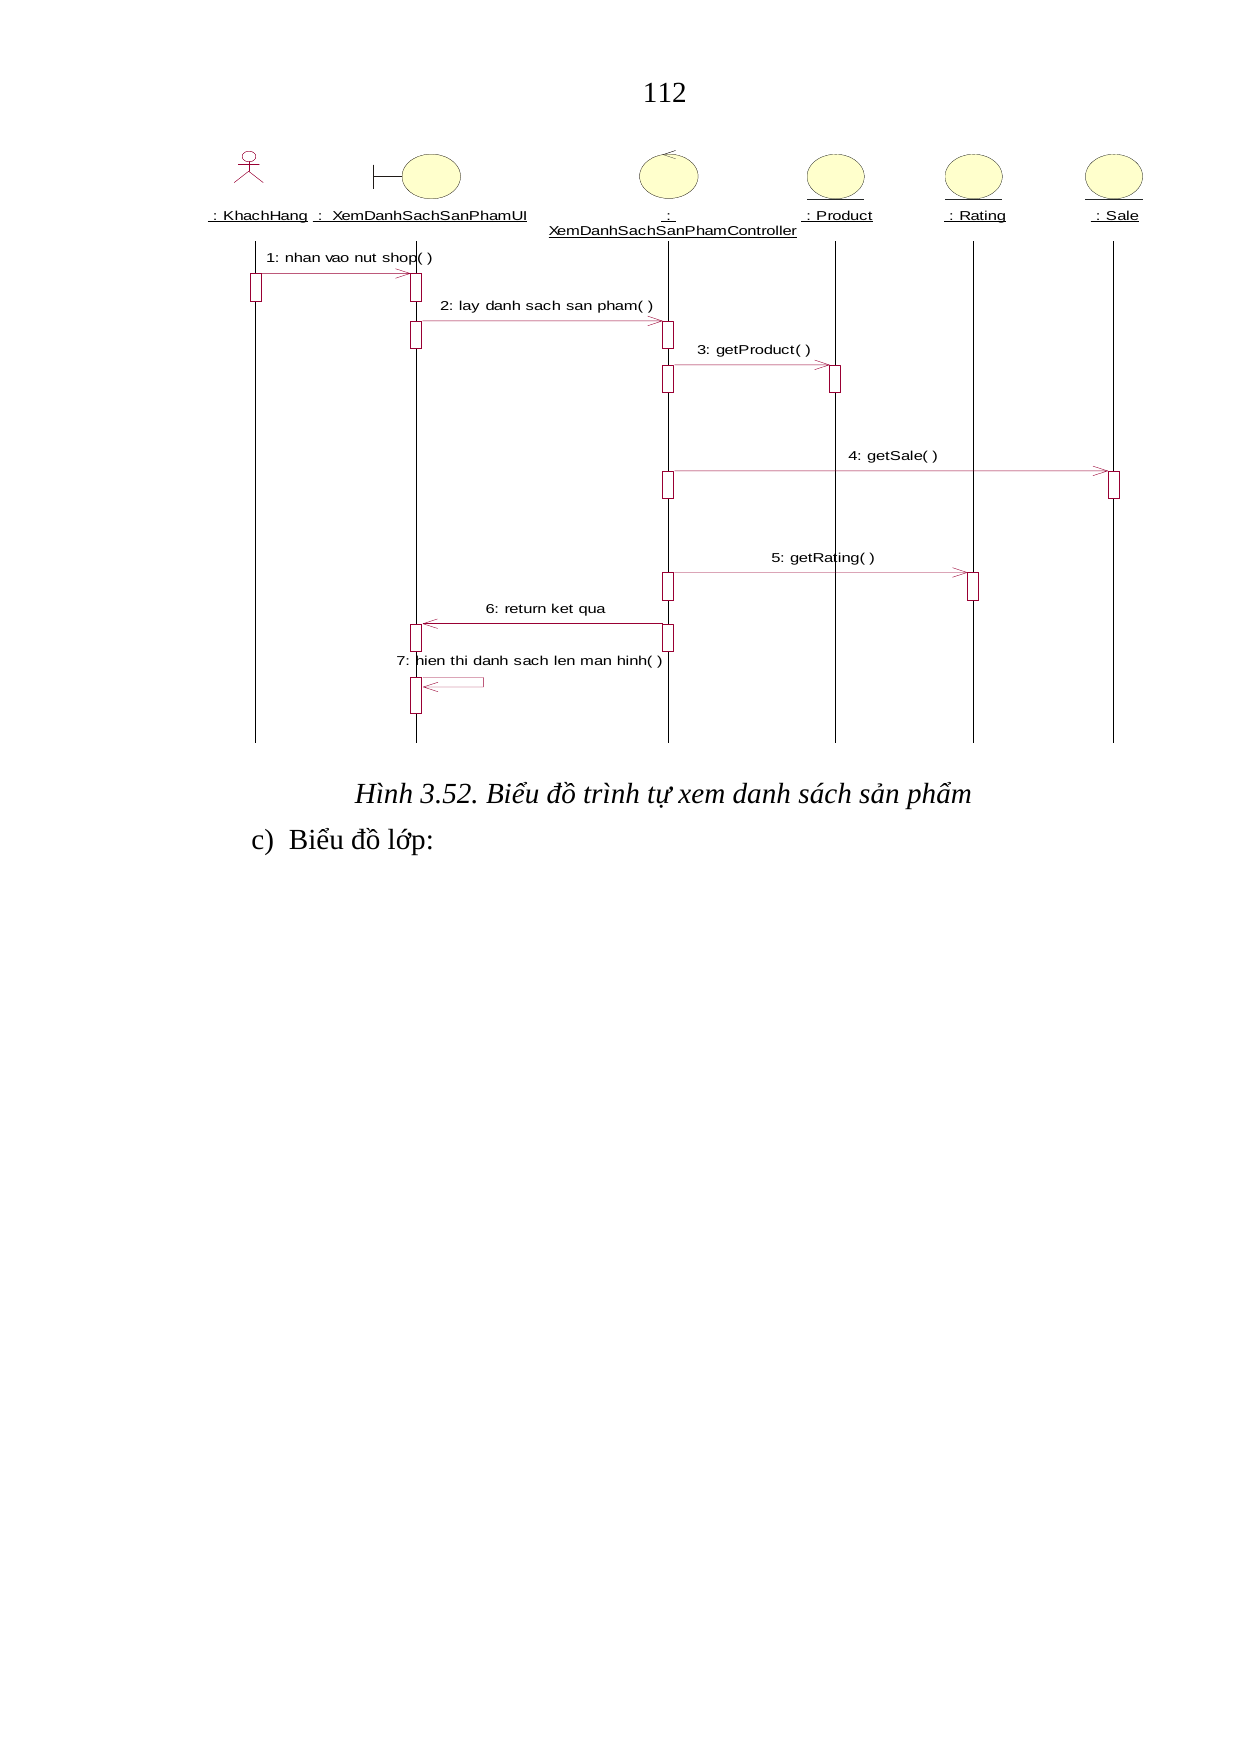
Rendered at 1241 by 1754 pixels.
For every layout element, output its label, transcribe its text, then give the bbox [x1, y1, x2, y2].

list Biểu đồ lớp: [251, 822, 1122, 856]
